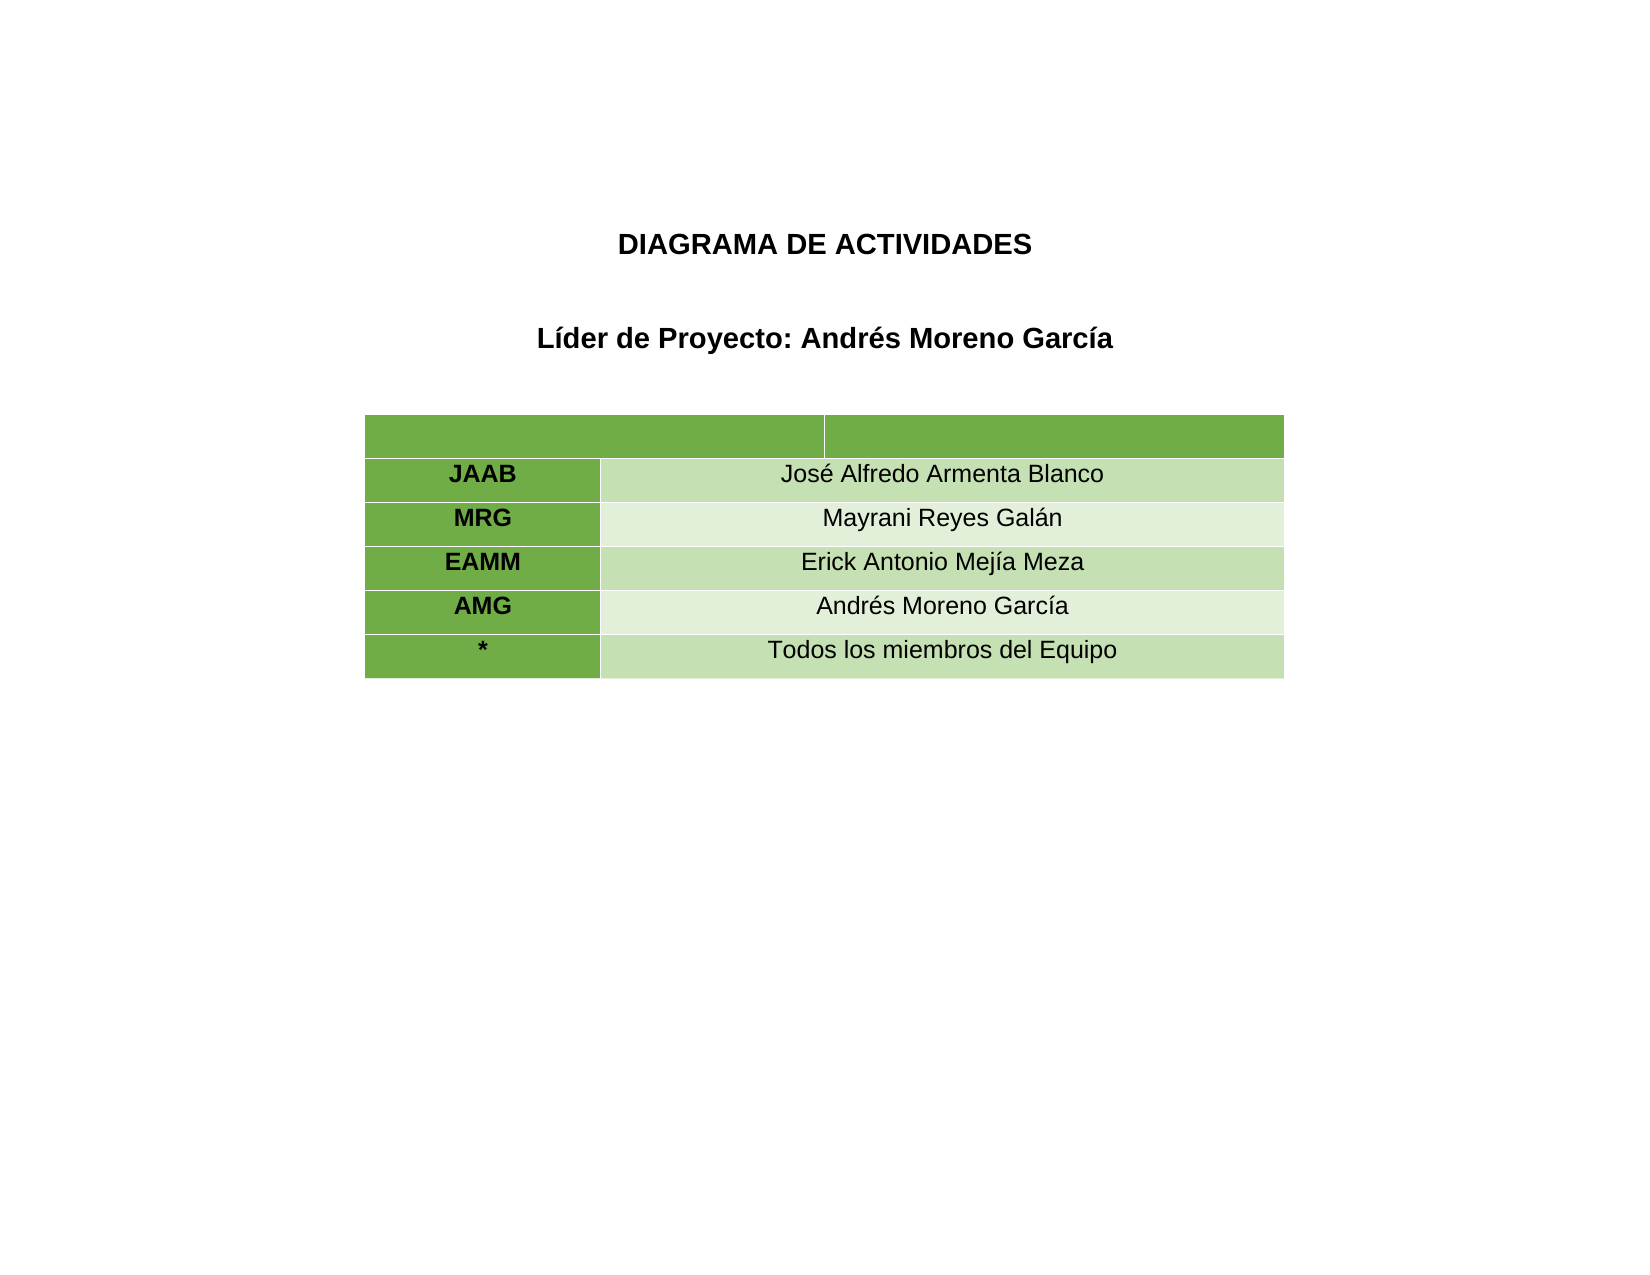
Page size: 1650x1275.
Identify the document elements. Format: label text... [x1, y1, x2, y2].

table_cell José Alfredo Armenta Blanco [601, 459, 1284, 502]
table_cell AMG [365, 591, 600, 634]
table_cell Mayrani Reyes Galán [601, 503, 1284, 546]
table_cell Todos los miembros del Equipo [601, 635, 1284, 678]
table_header [825, 415, 1284, 458]
subtitle DIAGRAMA DE ACTIVIDADES [148, 227, 1502, 261]
table_cell Erick Antonio Mejía Meza [601, 547, 1284, 590]
text Líder de Proyecto: Andrés Moreno García [148, 321, 1502, 354]
table_header [365, 415, 824, 458]
table_cell * [365, 635, 600, 678]
table_cell MRG [365, 503, 600, 546]
table_cell JAAB [365, 459, 600, 502]
table_cell EAMM [365, 547, 600, 590]
table_cell Andrés Moreno García [601, 591, 1284, 634]
